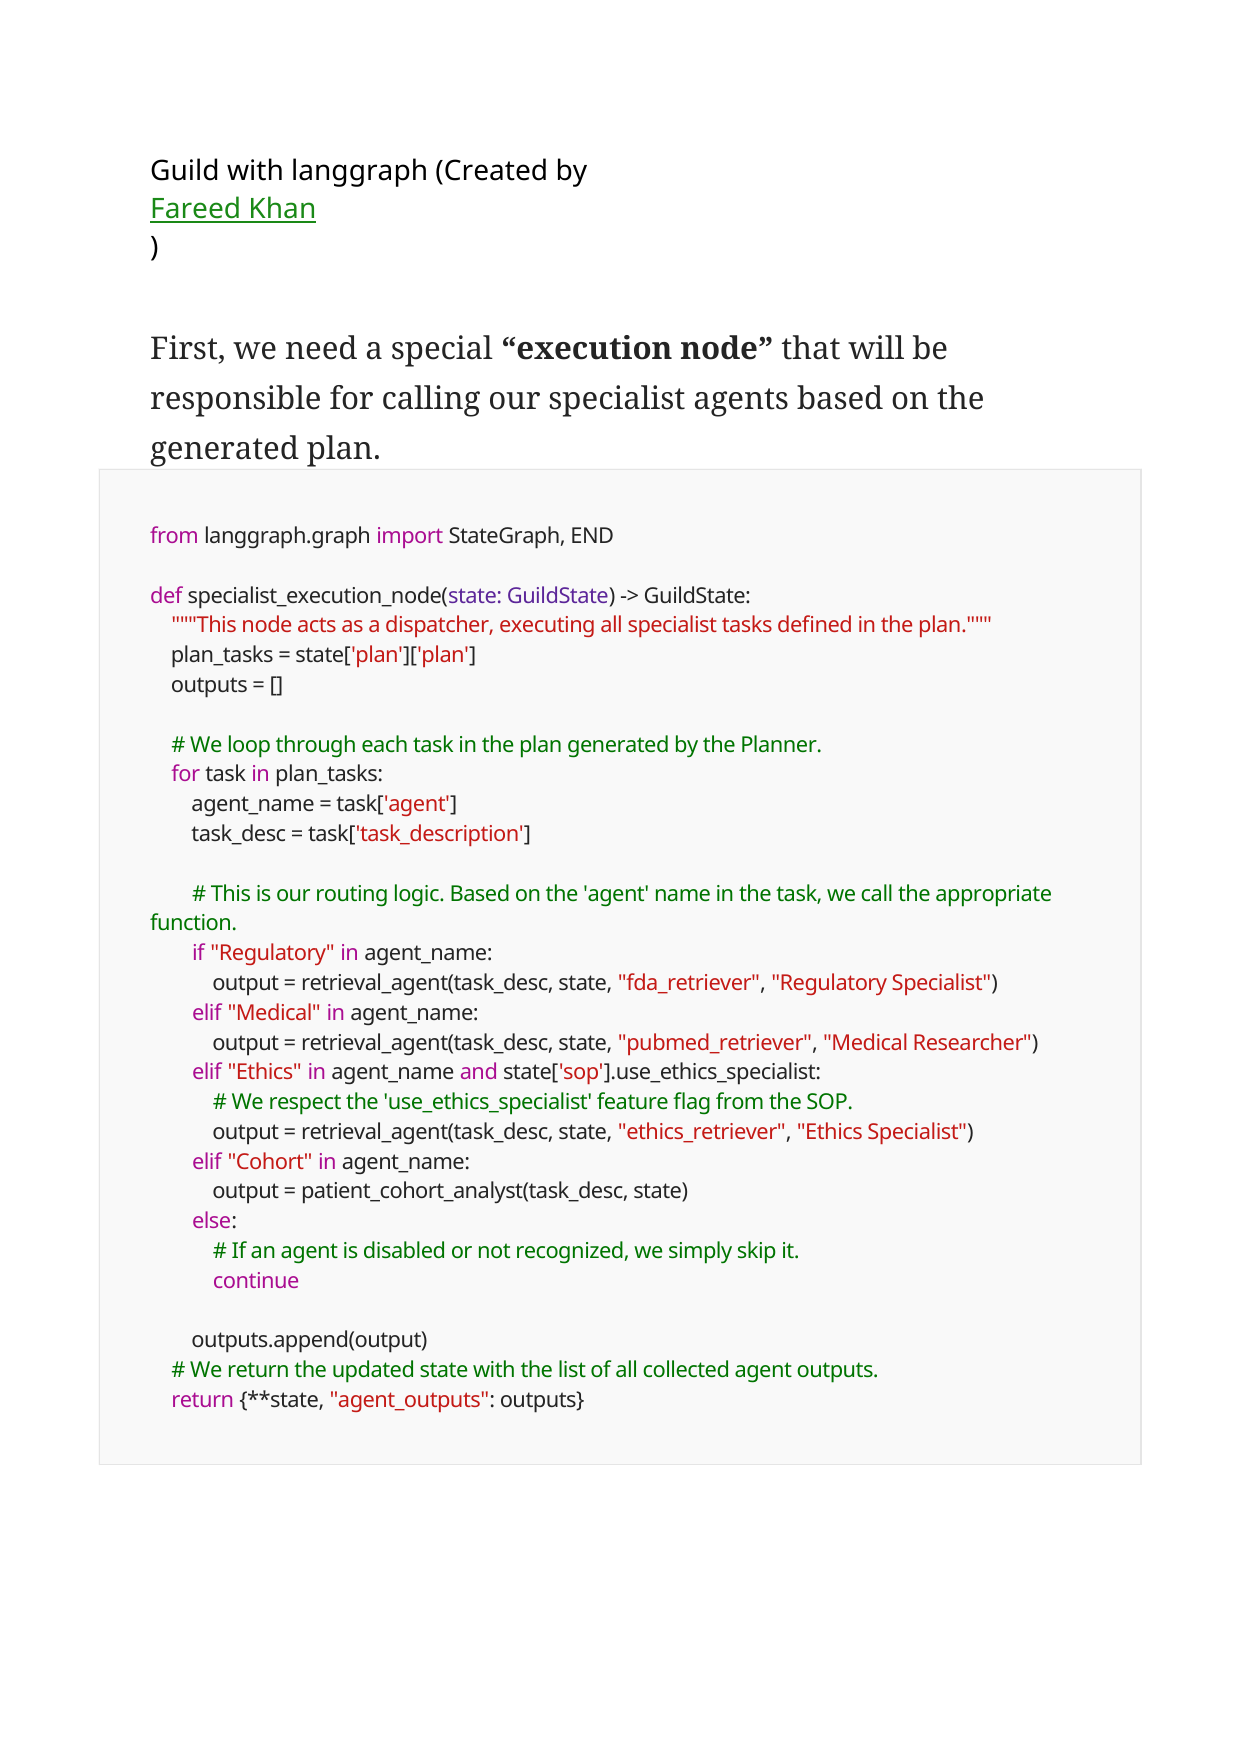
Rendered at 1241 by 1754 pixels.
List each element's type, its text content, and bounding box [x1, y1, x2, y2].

text ) [150, 227, 1090, 265]
text Fareed Khan [150, 188, 1090, 227]
text from langgraph.graph import StateGraph, END def specialist_execution_node(state: GuildState) -> GuildState: """This node acts as a dispatcher, executing all specialist tasks defined in the plan.""" plan_tasks = state['plan']['plan'] outputs = [] # We loop through each task in the plan generated by the Planner. for task in plan_tasks: agent_name = task['agent'] task_desc = task['task_description'] # This is our routing logic. Based on the 'agent' name in the task, we call the appropriate function. if "Regulatory" in agent_name: output = retrieval_agent(task_desc, state, "fda_retriever", "Regulatory Specialist") elif "Medical" in agent_name: output = retrieval_agent(task_desc, state, "pubmed_retriever", "Medical Researcher") elif "Ethics" in agent_name and state['sop'].use_ethics_specialist: # We respect the 'use_ethics_specialist' feature flag from the SOP. output = retrieval_agent(task_desc, state, "ethics_retriever", "Ethics Specialist") elif "Cohort" in agent_name: output = patient_cohort_analyst(task_desc, state) else: # If an agent is disabled or not recognized, we simply skip it. continue outputs.append(output) # We return the updated state with the list of all collected agent outputs. return {**state, "agent_outputs": outputs} [100, 470, 1140, 1464]
text First, we need a special “execution node” that will be responsible for calling our specialist agents based on the generated plan. [150, 318, 1090, 468]
text Guild with langgraph (Created by [150, 150, 1090, 188]
